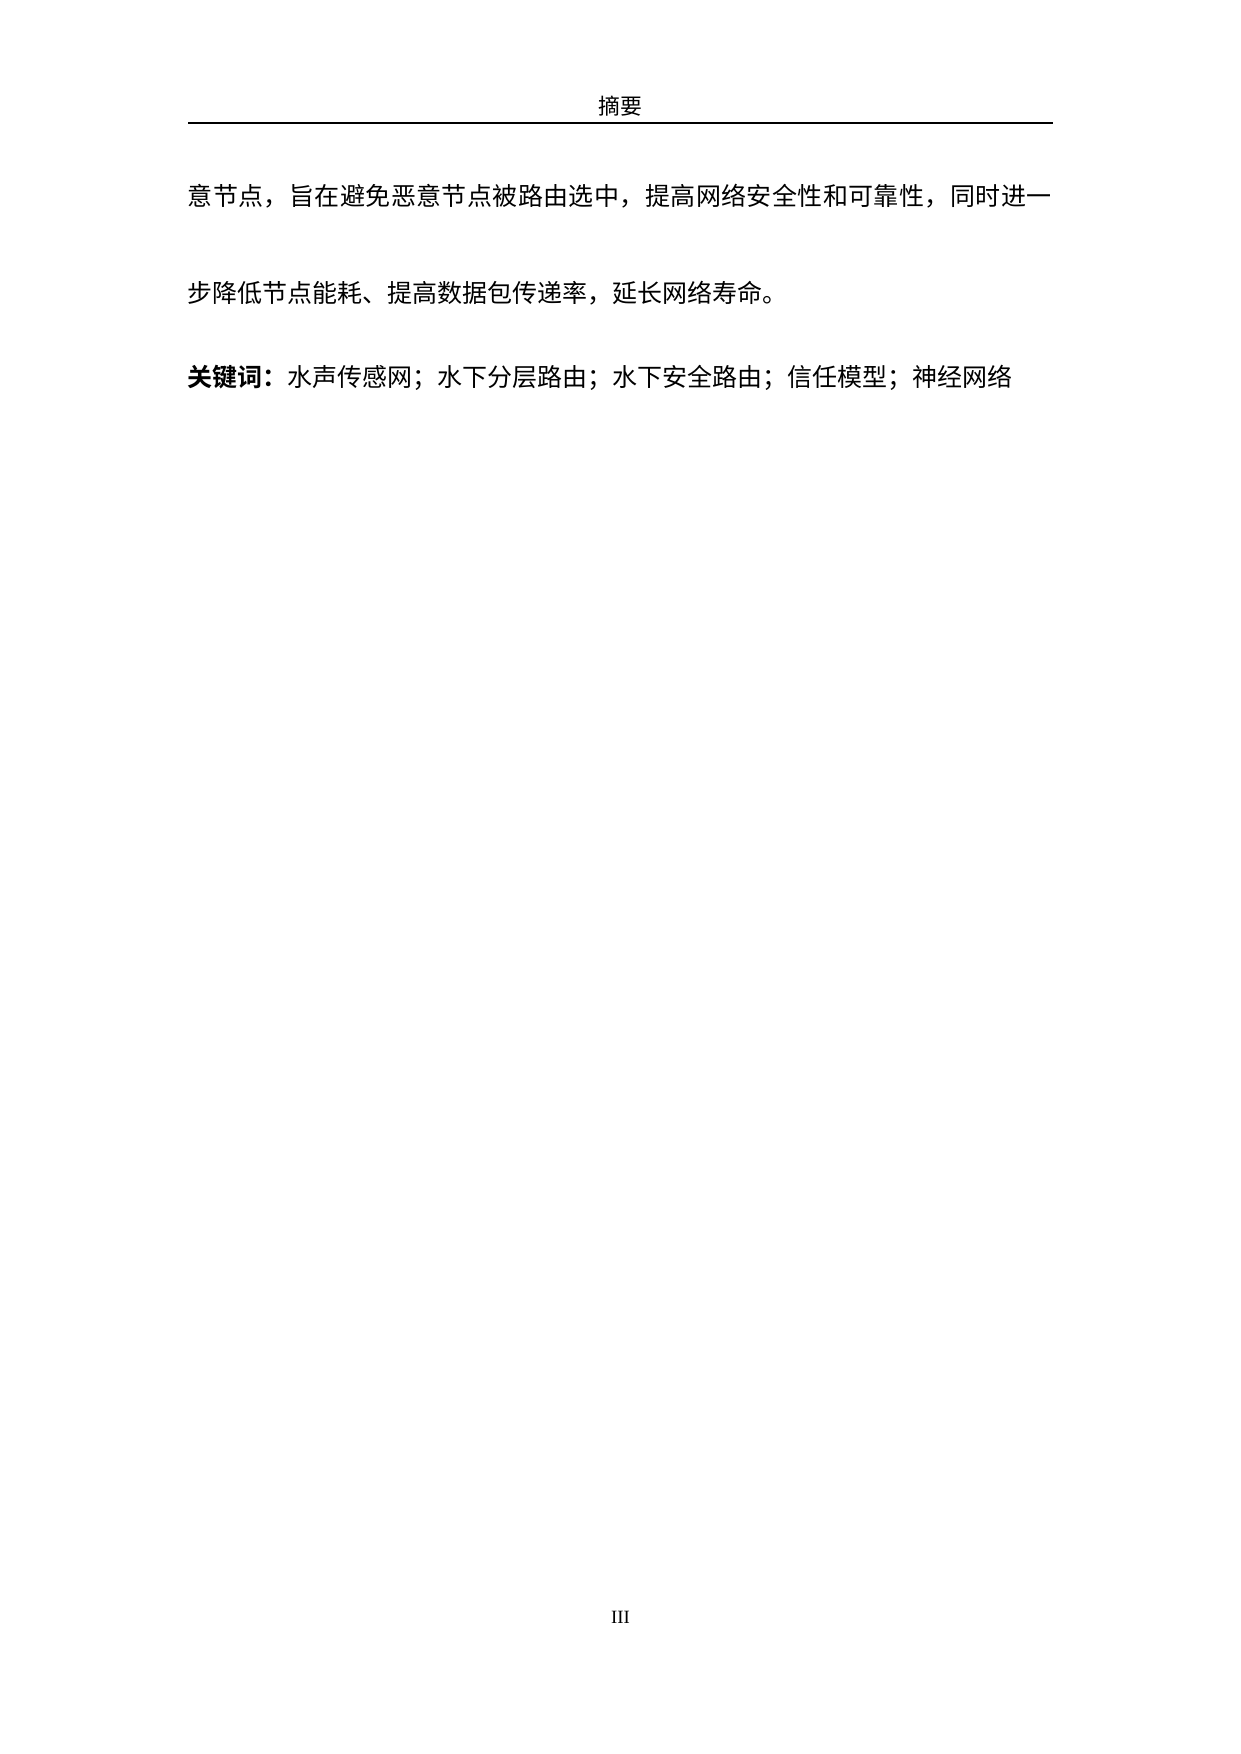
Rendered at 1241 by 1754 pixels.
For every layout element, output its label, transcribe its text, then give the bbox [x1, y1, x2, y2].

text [187, 162, 1053, 324]
text 关键词：水声传感网；水下分层路由；水下安全路由；信任模型；神经网络 [187, 343, 1053, 408]
